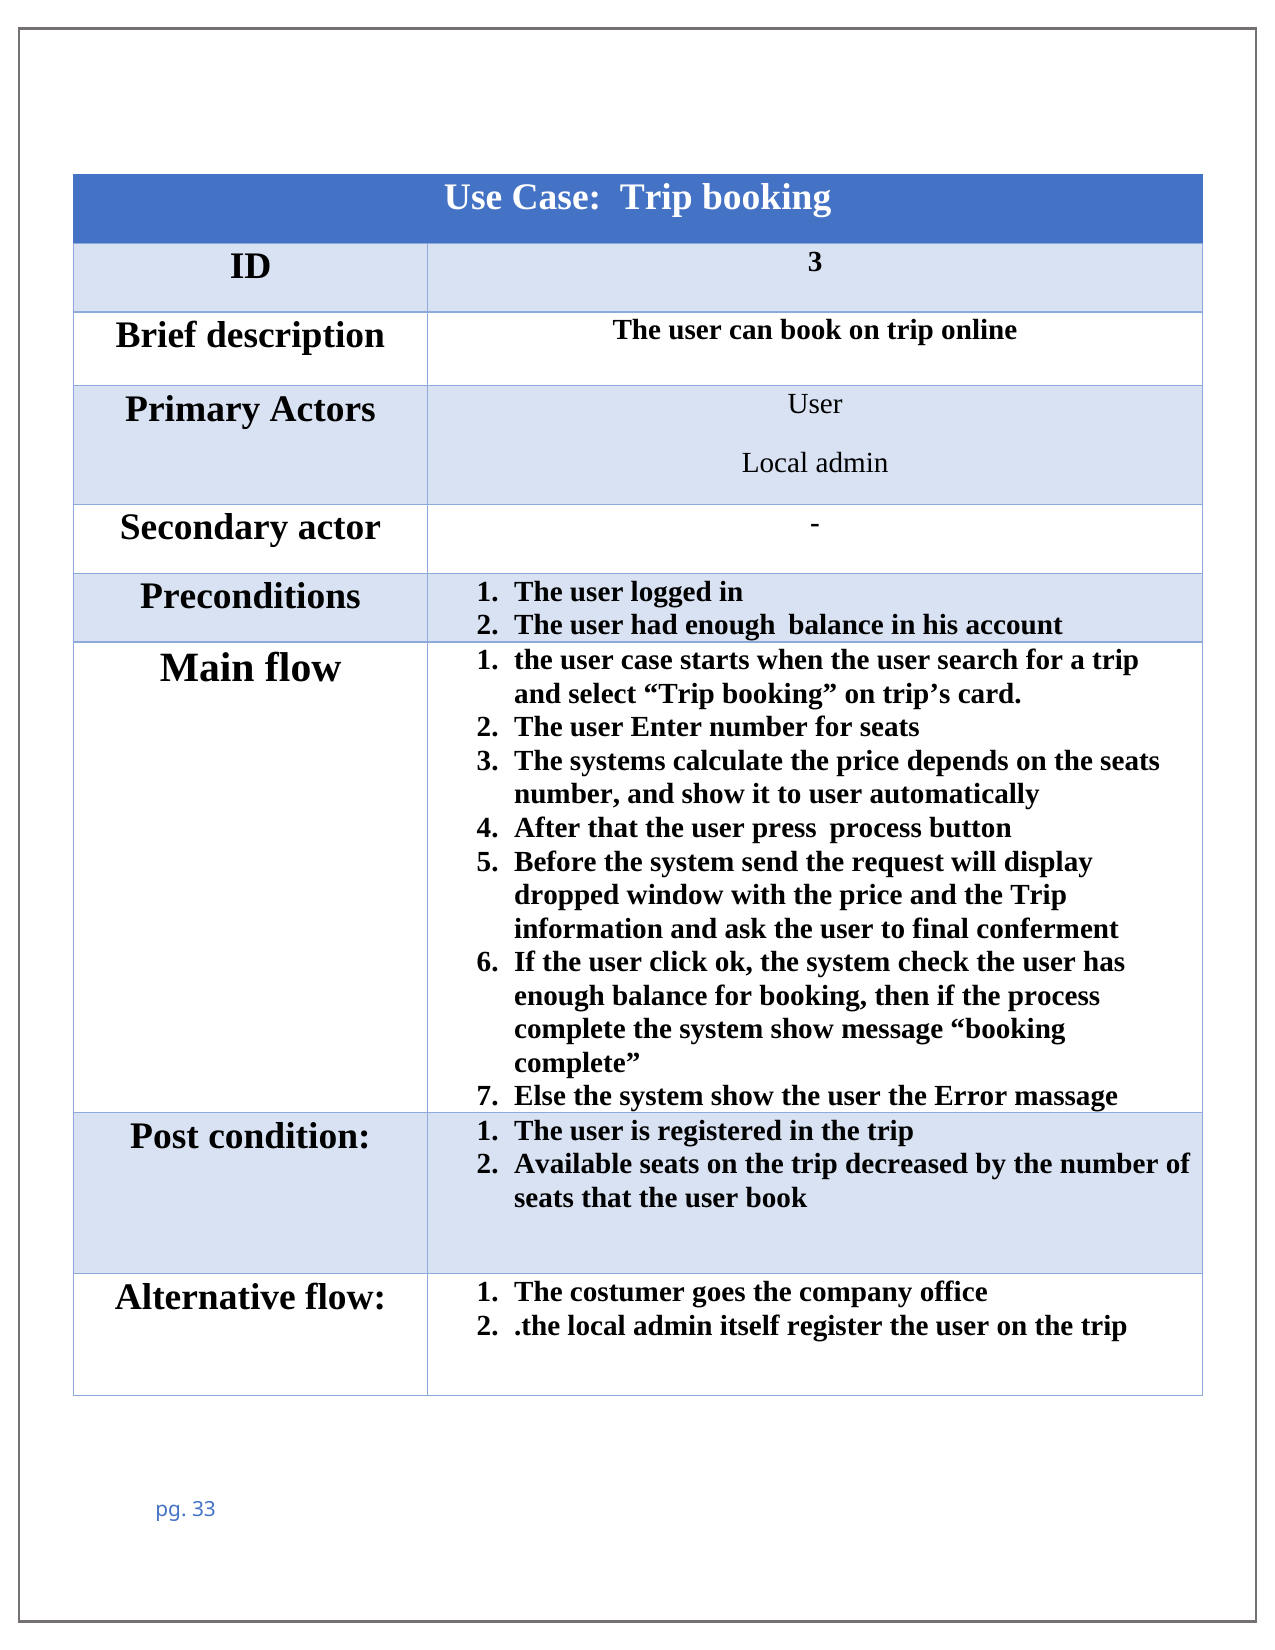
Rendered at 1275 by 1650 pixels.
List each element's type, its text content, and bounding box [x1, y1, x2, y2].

table_cell Preconditions [74, 574, 427, 641]
table_cell User Local admin [428, 386, 1202, 504]
table_cell Brief description [74, 313, 427, 385]
table_cell Alternative flow: [74, 1274, 427, 1394]
table_cell The user logged in The user had enough balance in his account [428, 574, 1202, 641]
table_cell the user case starts when the user search for a trip and select “Trip booking” on trip’s card. The user Enter number for seats The systems calculate the price depends on the seats number, and show it to user automatically After that the user press process button Before the system send the request will display dropped window with the price and the Trip information and ask the user to final conferment If the user click ok, the system check the user has enough balance for booking, then if the process complete the system show message “booking complete” Else the system show the user the Error massage [428, 643, 1202, 1112]
table_cell Main flow [74, 643, 427, 1112]
table_cell Primary Actors [74, 386, 427, 504]
table_cell - [428, 505, 1202, 573]
table_cell Secondary actor [74, 505, 427, 573]
table_cell The costumer goes the company office .the local admin itself register the user on the trip [428, 1274, 1202, 1394]
table_header Use Case: Trip booking [74, 175, 1202, 243]
table_cell The user can book on trip online [428, 313, 1202, 385]
table_cell Post condition: [74, 1113, 427, 1273]
table_cell 3 [428, 244, 1202, 311]
table_cell ID [74, 244, 427, 311]
table_cell The user is registered in the trip Available seats on the trip decreased by the number of seats that the user book [428, 1113, 1202, 1273]
